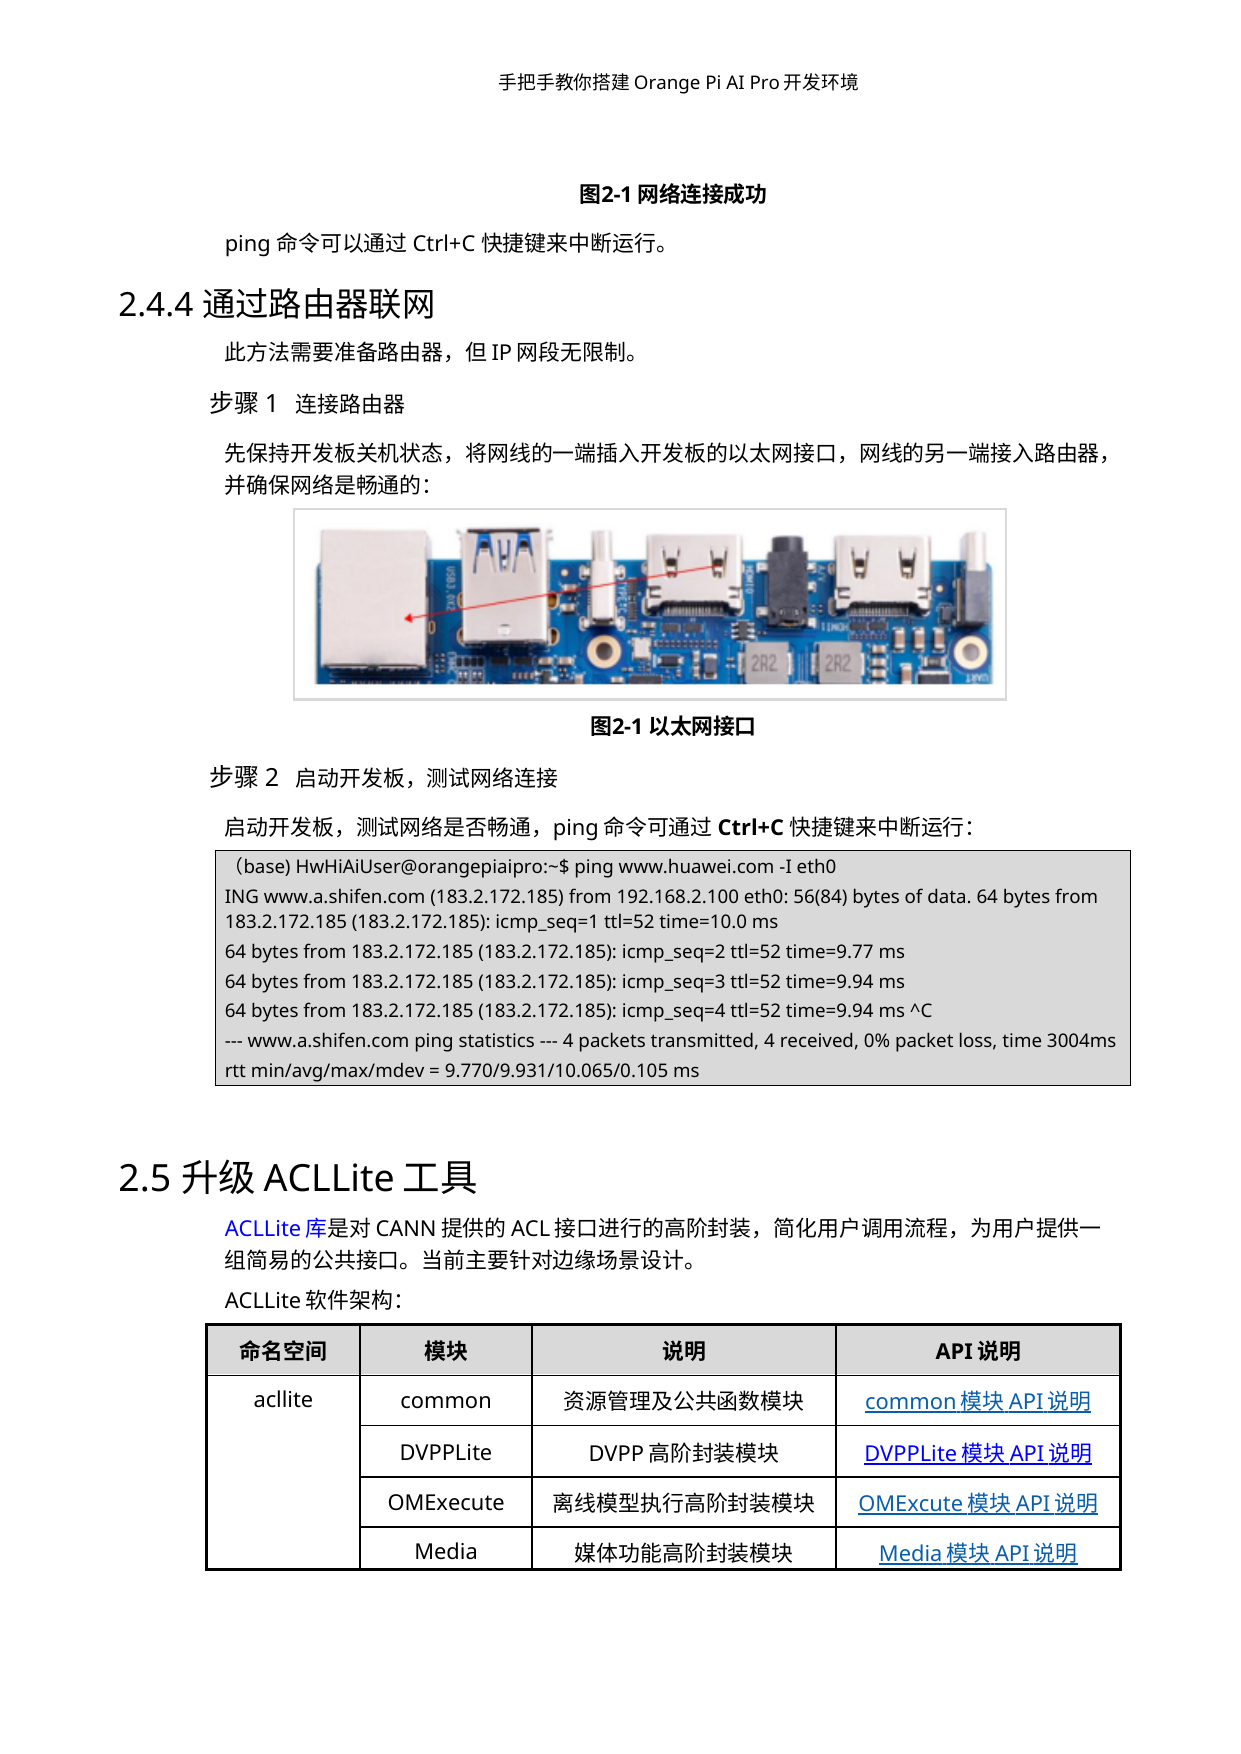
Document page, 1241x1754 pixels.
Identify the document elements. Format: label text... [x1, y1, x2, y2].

table_cell acllite [208, 1376, 359, 1568]
text ACLLite软件架构： [224, 1283, 1122, 1314]
text 64 bytes from 183.2.172.185 (183.2.172.185): icmp_seq=4 ttl=52 time=9.94 ms ^C [216, 994, 1130, 1023]
table_cell Media [361, 1528, 531, 1568]
table_cell 媒体功能高阶封装模块 [533, 1528, 835, 1568]
table_cell 离线模型执行高阶封装模块 [533, 1478, 835, 1526]
table_cell DVPPLite模块API说明 [837, 1426, 1119, 1476]
text 连接路由器 [279, 383, 1122, 420]
text ACLLite库是对CANN提供的ACL接口进行的高阶封装，简化用户调用流程，为用户提供一组简易的公共接口。当前主要针对边缘场景设计。 [224, 1211, 1122, 1274]
text （base) HwHiAiUser@orangepiaipro:~$ ping www.huawei.com -I eth0 [216, 851, 1130, 879]
table_cell Media模块API说明 [837, 1528, 1119, 1568]
text 网络连接成功 [224, 177, 1122, 209]
table_header 命名空间 [208, 1326, 359, 1374]
table_cell DVPPLite [361, 1426, 531, 1476]
table_header 模块 [361, 1326, 531, 1374]
picture [295, 510, 1005, 698]
table_cell common模块API说明 [837, 1376, 1119, 1424]
text 64 bytes from 183.2.172.185 (183.2.172.185): icmp_seq=3 ttl=52 time=9.94 ms [216, 965, 1130, 993]
text 启动开发板，测试网络连接 [279, 757, 1122, 793]
text 先保持开发板关机状态，将网线的一端插入开发板的以太网接口，网线的另一端接入路由器，并确保网络是畅通的： [224, 436, 1122, 500]
text rtt min/avg/max/mdev = 9.770/9.931/10.065/0.105 ms [216, 1054, 1130, 1085]
subtitle 升级ACLLite工具 [118, 1148, 1122, 1203]
subtitle 通过路由器联网 [118, 278, 1122, 327]
table_cell OMExcute模块API说明 [837, 1478, 1119, 1526]
text 64 bytes from 183.2.172.185 (183.2.172.185): icmp_seq=2 ttl=52 time=9.77 ms [216, 935, 1130, 964]
table_cell DVPP高阶封装模块 [533, 1426, 835, 1476]
text 启动开发板，测试网络是否畅通，ping命令可通过 Ctrl+C 快捷键来中断运行： [224, 810, 1122, 842]
text 此方法需要准备路由器，但IP网段无限制。 [224, 335, 1122, 367]
table_cell 资源管理及公共函数模块 [533, 1376, 835, 1424]
text 以太网接口 [224, 709, 1122, 741]
text ping 命令可以通过 Ctrl+C 快捷键来中断运行。 [224, 226, 1122, 257]
table_header 说明 [533, 1326, 835, 1374]
table_cell common [361, 1376, 531, 1424]
text --- www.a.shifen.com ping statistics --- 4 packets transmitted, 4 received, 0% packet loss, time 3004ms [216, 1024, 1130, 1053]
table_header API说明 [837, 1326, 1119, 1374]
table_cell OMExecute [361, 1478, 531, 1526]
text ING www.a.shifen.com (183.2.172.185) from 192.168.2.100 eth0: 56(84) bytes of data. 64 bytes from 183.2.172.185 (183.2.172.185): icmp_seq=1 ttl=52 time=10.0 ms [216, 880, 1130, 934]
